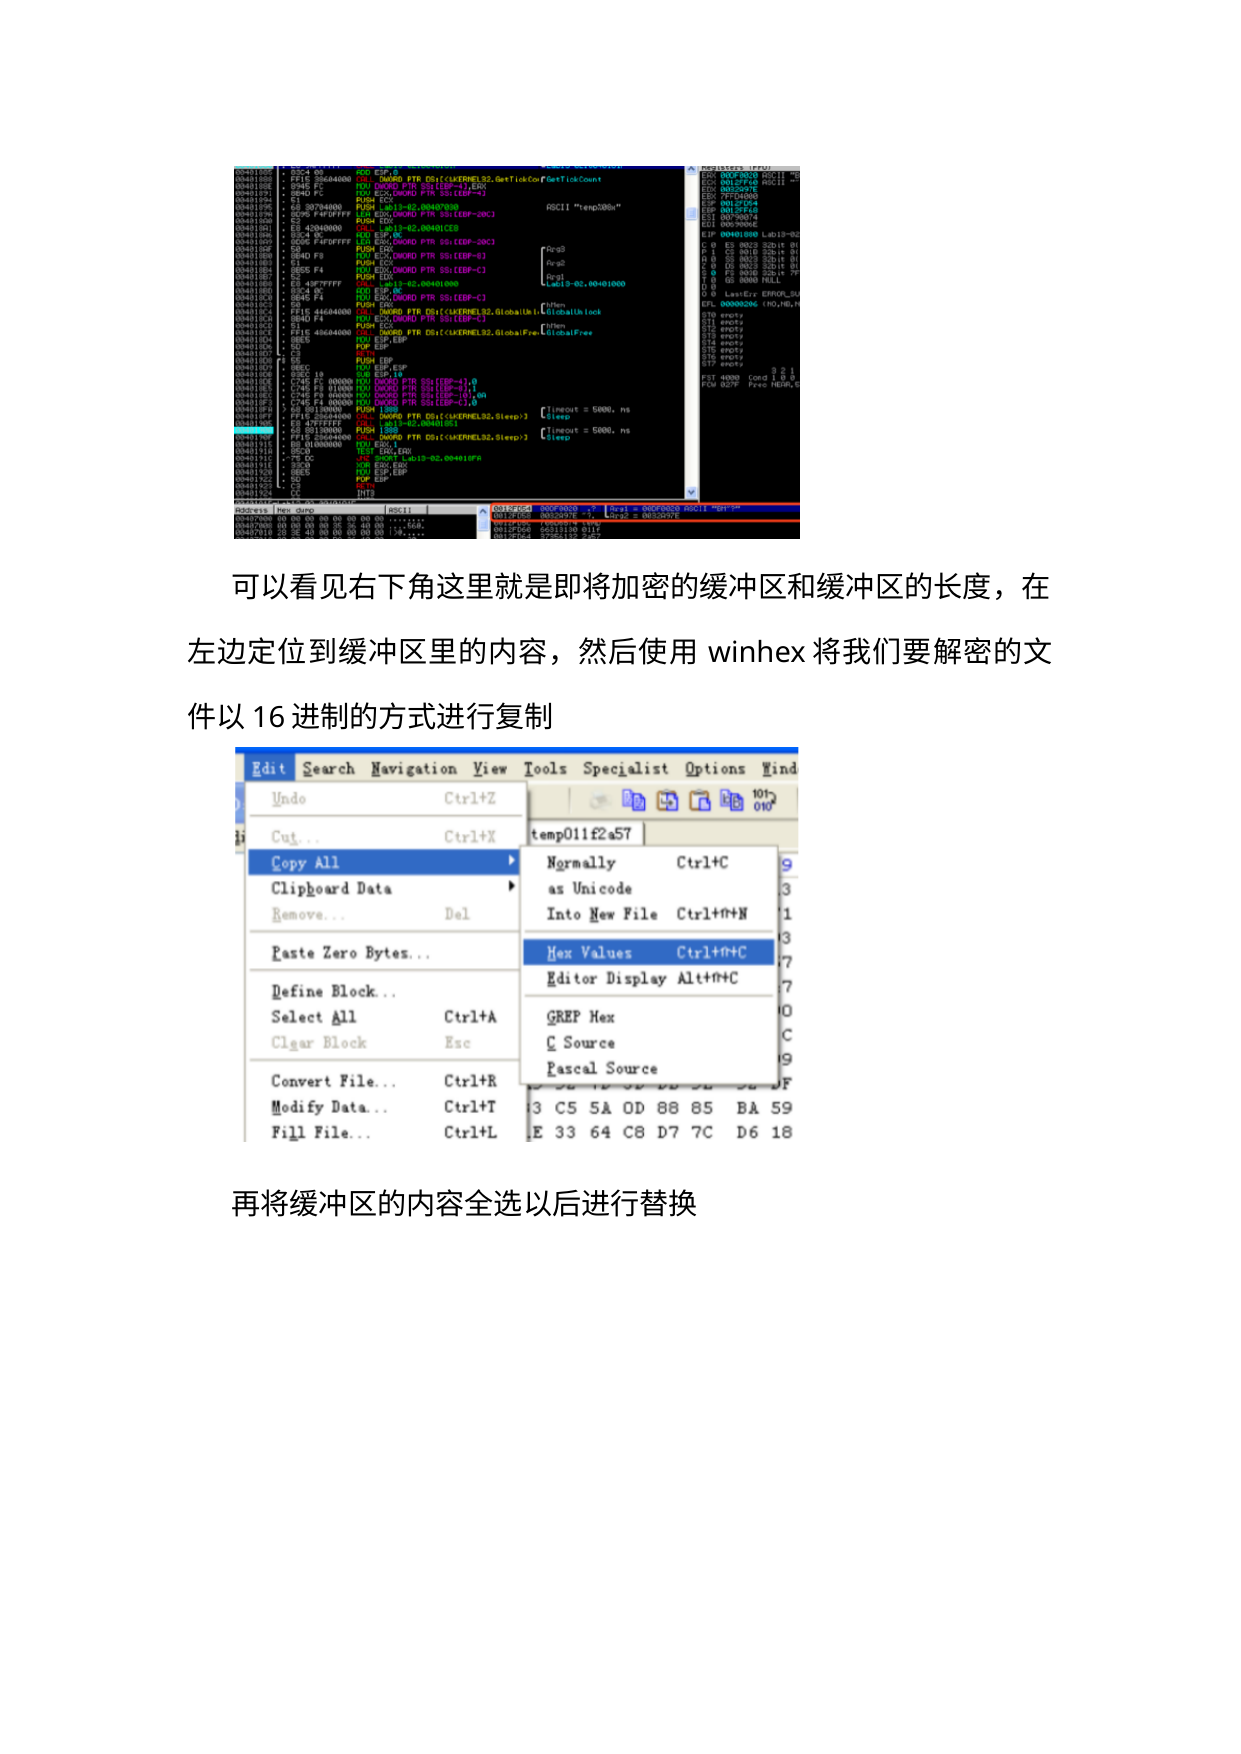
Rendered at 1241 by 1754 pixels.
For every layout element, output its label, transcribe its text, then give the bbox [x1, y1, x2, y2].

picture [231, 162, 801, 539]
picture [231, 747, 799, 1142]
text 再将缓冲区的内容全选以后进行替换 [187, 1169, 1053, 1234]
text 可以看见右下角这里就是即将加密的缓冲区和缓冲区的长度，在左边定位到缓冲区里的内容，然后使用 winhex将我们要解密的文件以16进制的方式进行复制 [187, 552, 1053, 747]
